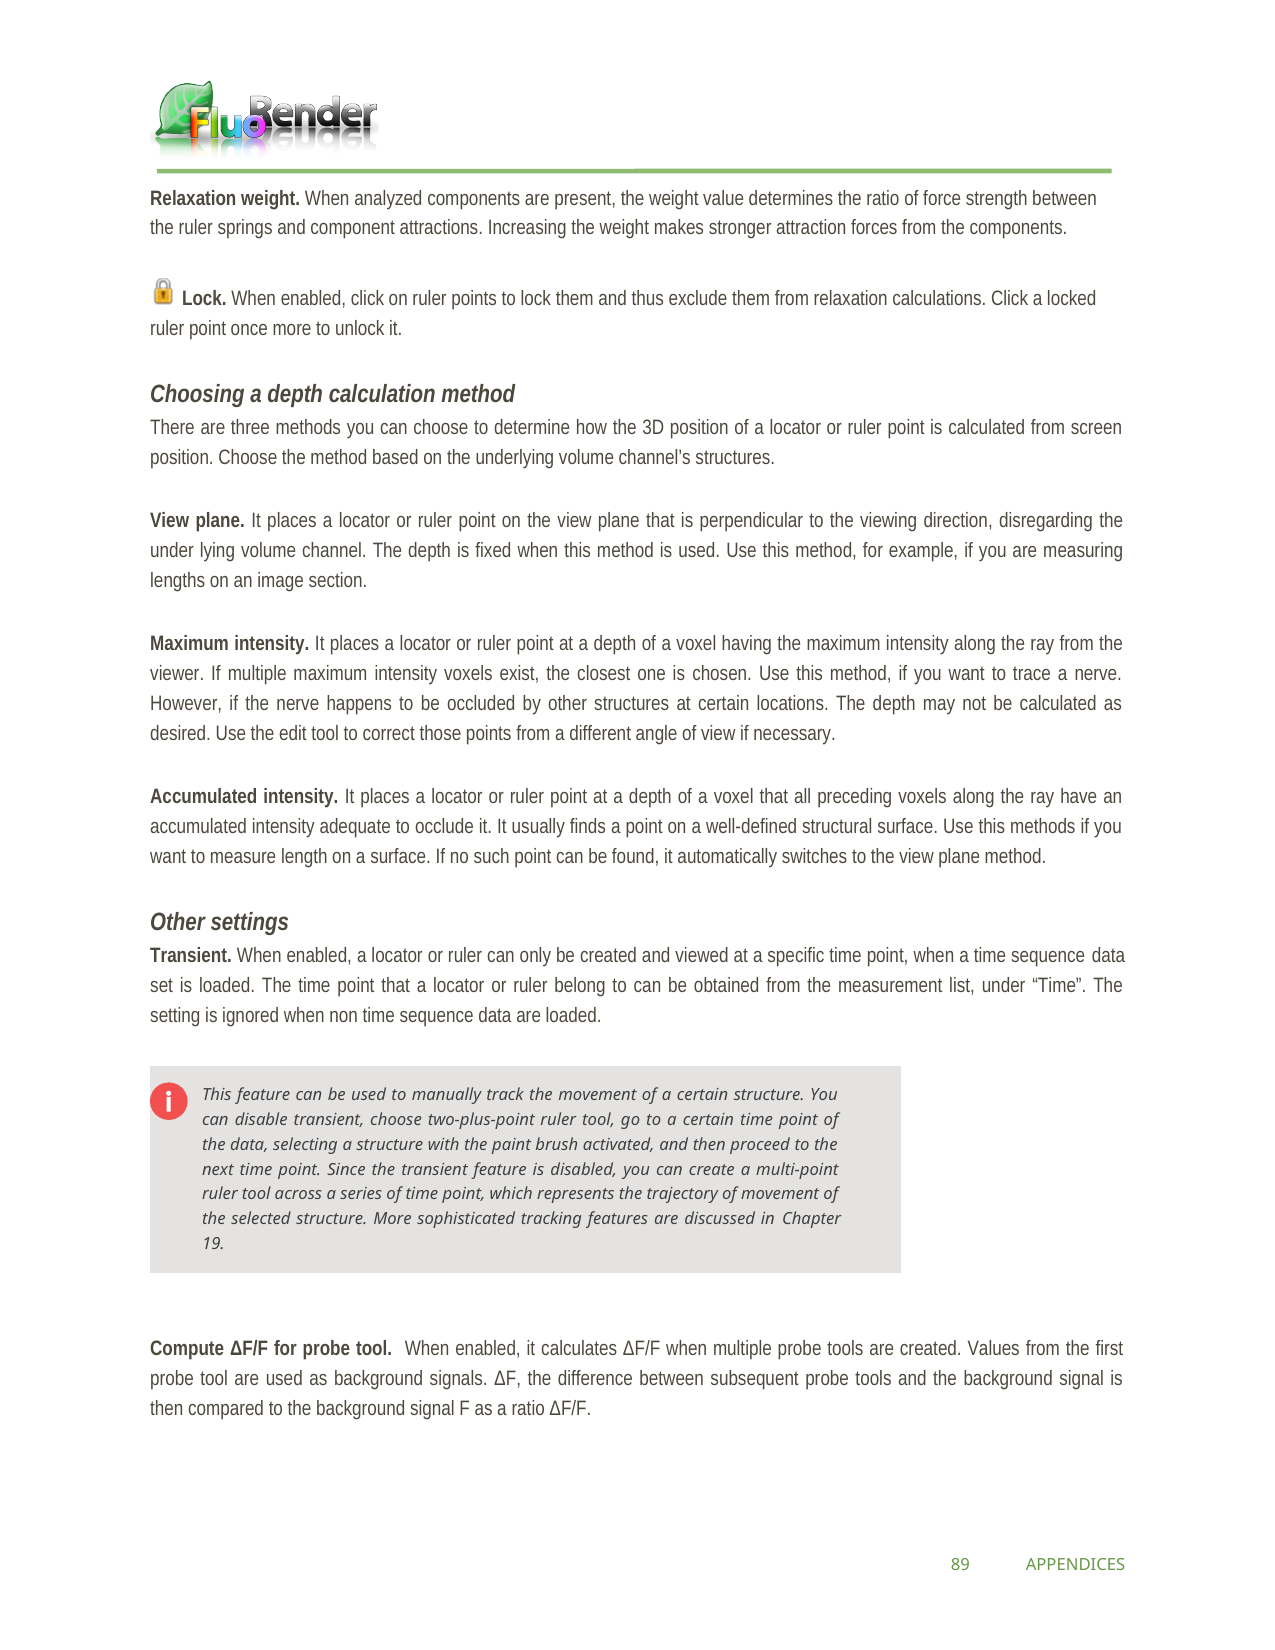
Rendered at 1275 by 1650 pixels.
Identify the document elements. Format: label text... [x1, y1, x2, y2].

text Relaxation weight. When analyzed components are present, the weight value determines the ratio of force strength between the ruler springs and component attractions. Increasing the weight makes stronger attraction forces from the components. [150, 185, 1125, 239]
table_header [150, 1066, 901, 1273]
text View plane. It places a locator or ruler point on the view plane that is perpendicular to the viewing direction, disregarding the under lying volume channel. The depth is fixed when this method is used. Use this method, for example, if you are measuring lengths on an image section. [150, 508, 1125, 592]
text Lock. When enabled, click on ruler points to lock them and thus exclude them from relaxation calculations. Click a locked ruler point once more to unlock it. [150, 278, 1125, 340]
picture [150, 278, 177, 306]
picture [150, 75, 379, 162]
subtitle Other settings [150, 907, 1125, 936]
text Maximum intensity. It places a locator or ruler point at a depth of a voxel having the maximum intensity along the ray from the viewer. If multiple maximum intensity voxels exist, the closest one is chosen. Use this method, if you want to trace a nerve. However, if the nerve happens to be occluded by other structures at certain locations. The depth may not be calculated as desired. Use the edit tool to correct those points from a different angle of view if necessary. [150, 631, 1125, 745]
text Compute ΔF/F for probe tool. When enabled, it calculates ΔF/F when multiple probe tools are created. Values from the first probe tool are used as background signals. ΔF, the difference between subsequent probe tools and the background signal is then compared to the background signal F as a ratio ΔF/F. [150, 1336, 1125, 1420]
subtitle Choosing a depth calculation method [150, 379, 1125, 408]
text Transient. When enabled, a locator or ruler can only be created and viewed at a specific time point, when a time sequence data set is loaded. The time point that a locator or ruler belong to can be obtained from the measurement list, under “Time”. The setting is ignored when non time sequence data are loaded. [150, 943, 1125, 1026]
text Accumulated intensity. It places a locator or ruler point at a depth of a voxel that all preceding voxels along the ray have an accumulated intensity adequate to occlude it. It usually finds a point on a well-defined structural surface. Use this methods if you want to measure length on a surface. If no such point can be found, it automatically switches to the view plane method. [150, 784, 1125, 868]
text There are three methods you can choose to determine how the 3D position of a locator or ruler point is calculated from screen position. Choose the method based on the underlying volume channel’s structures. [150, 415, 1125, 469]
